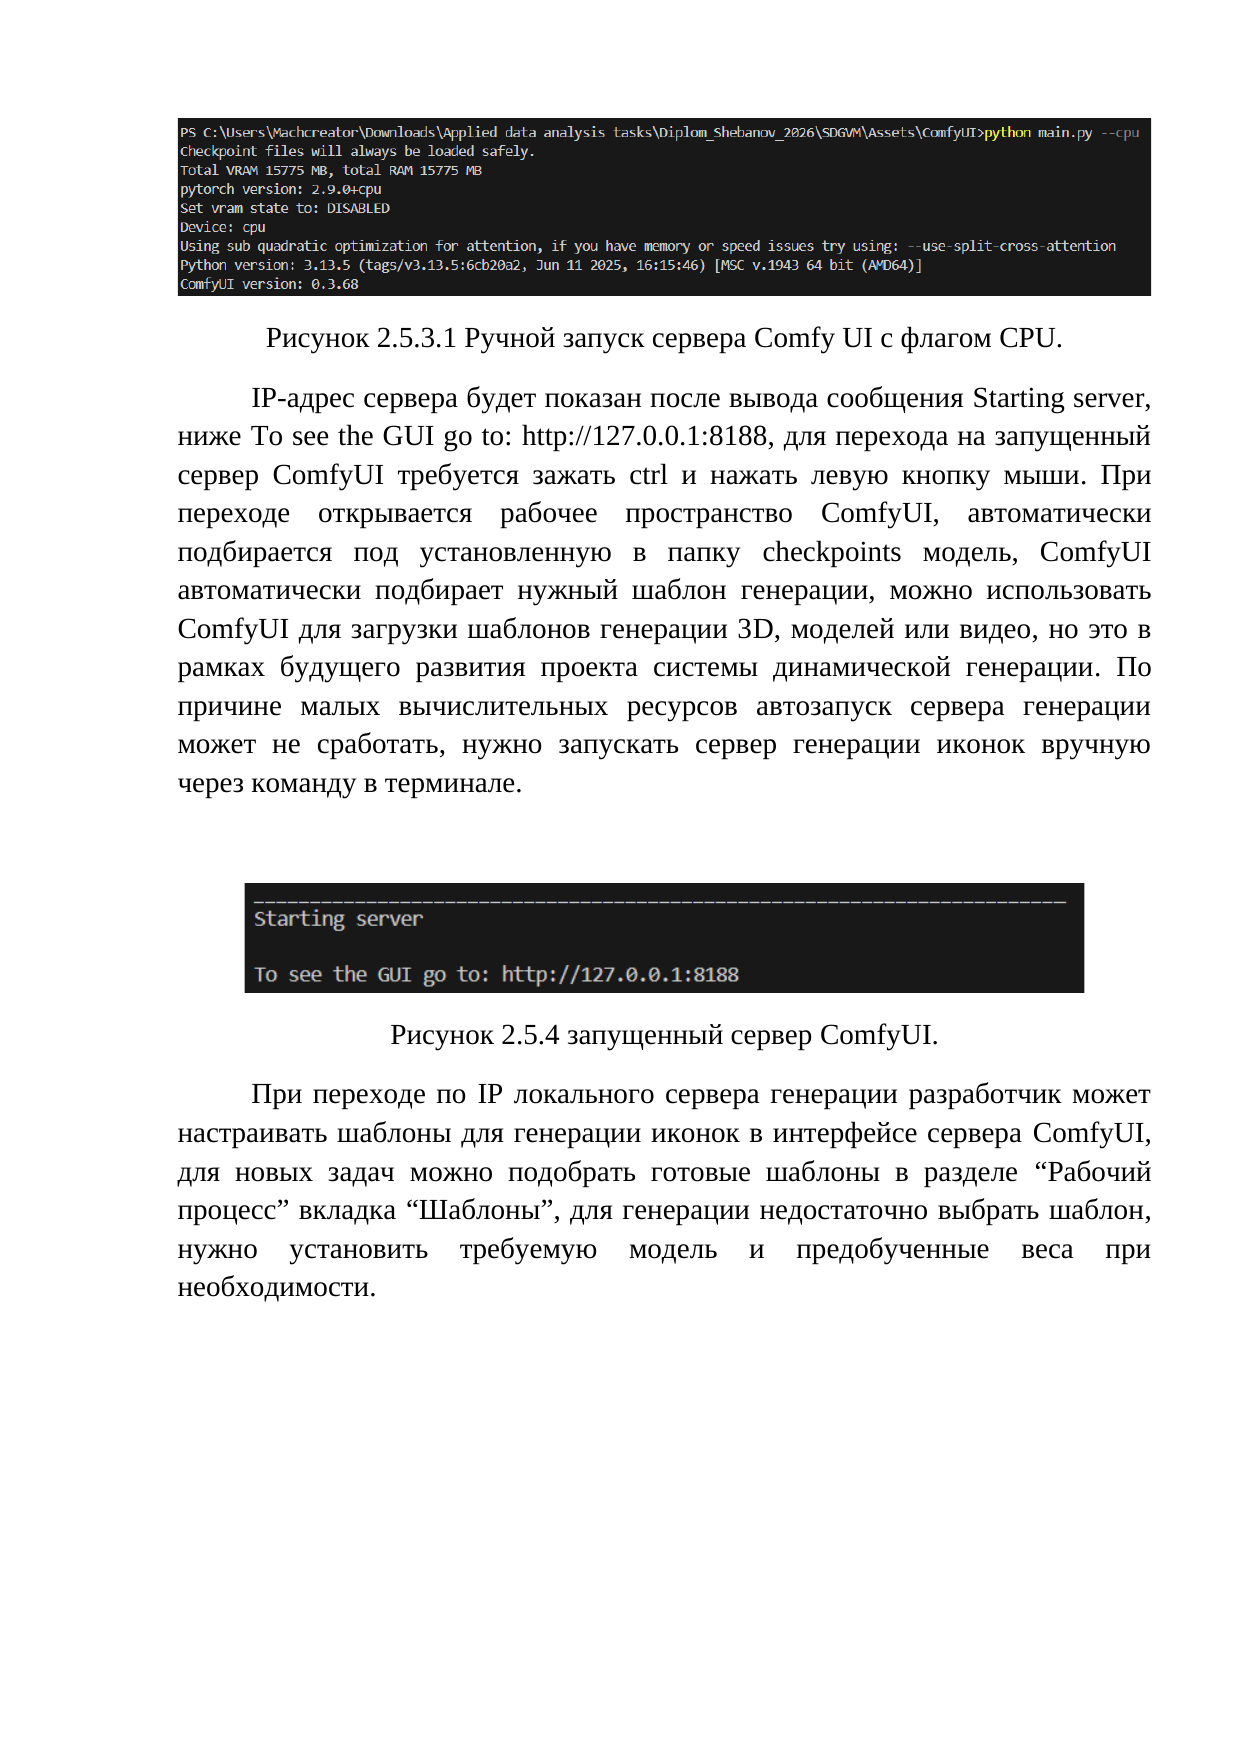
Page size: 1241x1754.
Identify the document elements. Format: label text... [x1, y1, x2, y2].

text Рисунок 2.5.3.1 Ручной запуск сервера Comfy UI с флагом CPU. [177, 320, 1152, 354]
picture [177, 118, 1152, 296]
picture [244, 883, 1085, 993]
text Рисунок 2.5.4 запущенный сервер ComfyUI. [177, 1017, 1152, 1051]
text При переходе по IP локального сервера генерации разработчик может настраивать шаблоны для генерации иконок в интерфейсе сервера ComfyUI, для новых задач можно подобрать готовые шаблоны в разделе “Рабочий процесс” вкладка “Шаблоны”, для генерации недостаточно выбрать шаблон, нужно установить требуемую модель и предобученные веса при необходимости. [177, 1077, 1152, 1303]
text IP-адрес сервера будет показан после вывода сообщения Starting server, ниже To see the GUI go to: http://127.0.0.1:8188, для перехода на запущенный сервер ComfyUI требуется зажать ctrl и нажать левую кнопку мыши. При переходе открывается рабочее пространство ComfyUI, автоматически подбирается под установленную в папку checkpoints модель, ComfyUI автоматически подбирает нужный шаблон генерации, можно использовать ComfyUI для загрузки шаблонов генерации 3D, моделей или видео, но это в рамках будущего развития проекта системы динамической генерации. По причине малых вычислительных ресурсов автозапуск сервера генерации может не сработать, нужно запускать сервер генерации иконок вручную через команду в терминале. [177, 380, 1152, 799]
